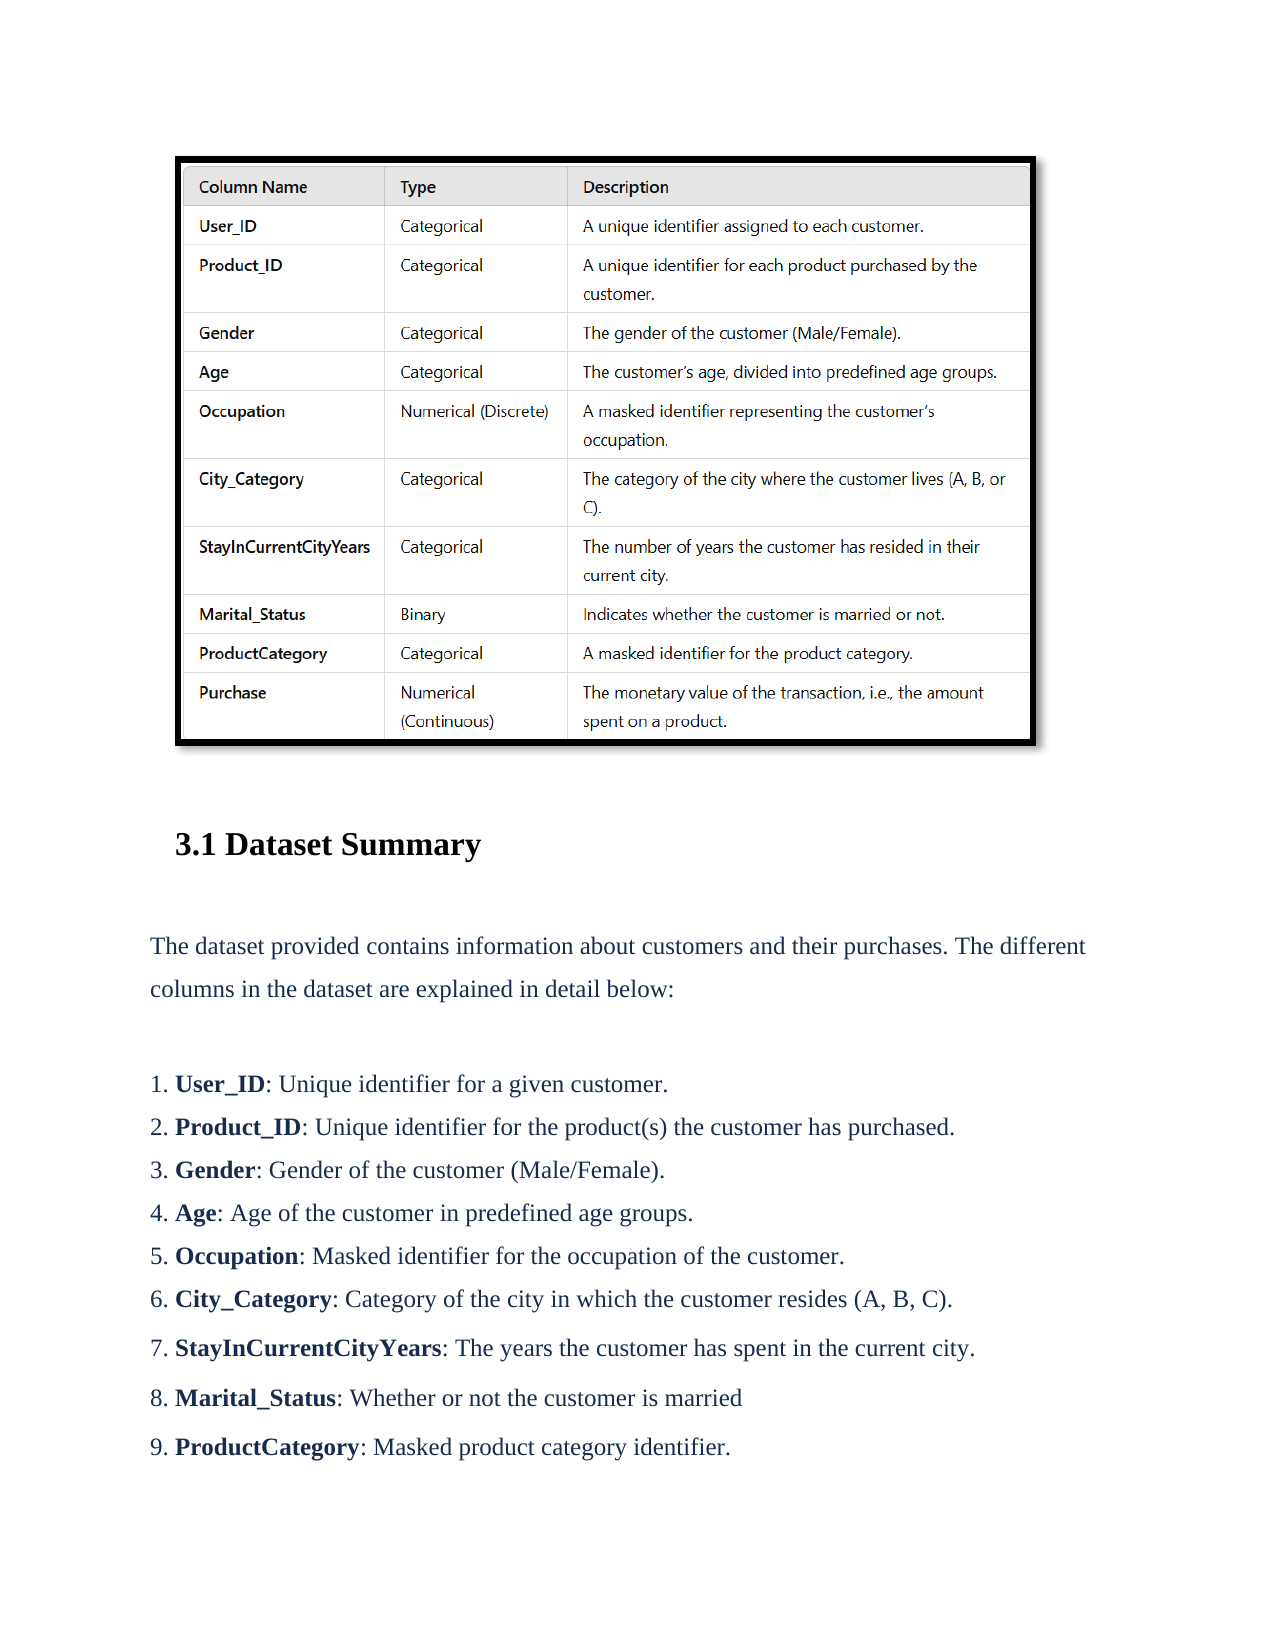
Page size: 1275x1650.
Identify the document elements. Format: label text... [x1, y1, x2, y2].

text : Whether or not the customer is married [150, 1383, 1125, 1411]
text 7. StayInCurrentCityYears: The spent [150, 1333, 1125, 1362]
text : Masked product category identifier. [150, 1432, 1125, 1461]
list 3.1 Dataset Summary [150, 825, 1125, 863]
text The dataset provided customers and their purchases. The different columns in the dataset are explained in detail below: 1. User_ID: Unique identifier for a given customer. 2. the product(s) the customer has purchased. 3. (Male/Female). 4. Age: the predefined age groups. 5. Occupation: Masked identifier for the occupation of the customer. 6. City_Category: Category of the city in which the customer resides (A, B, C). [150, 931, 1125, 1313]
